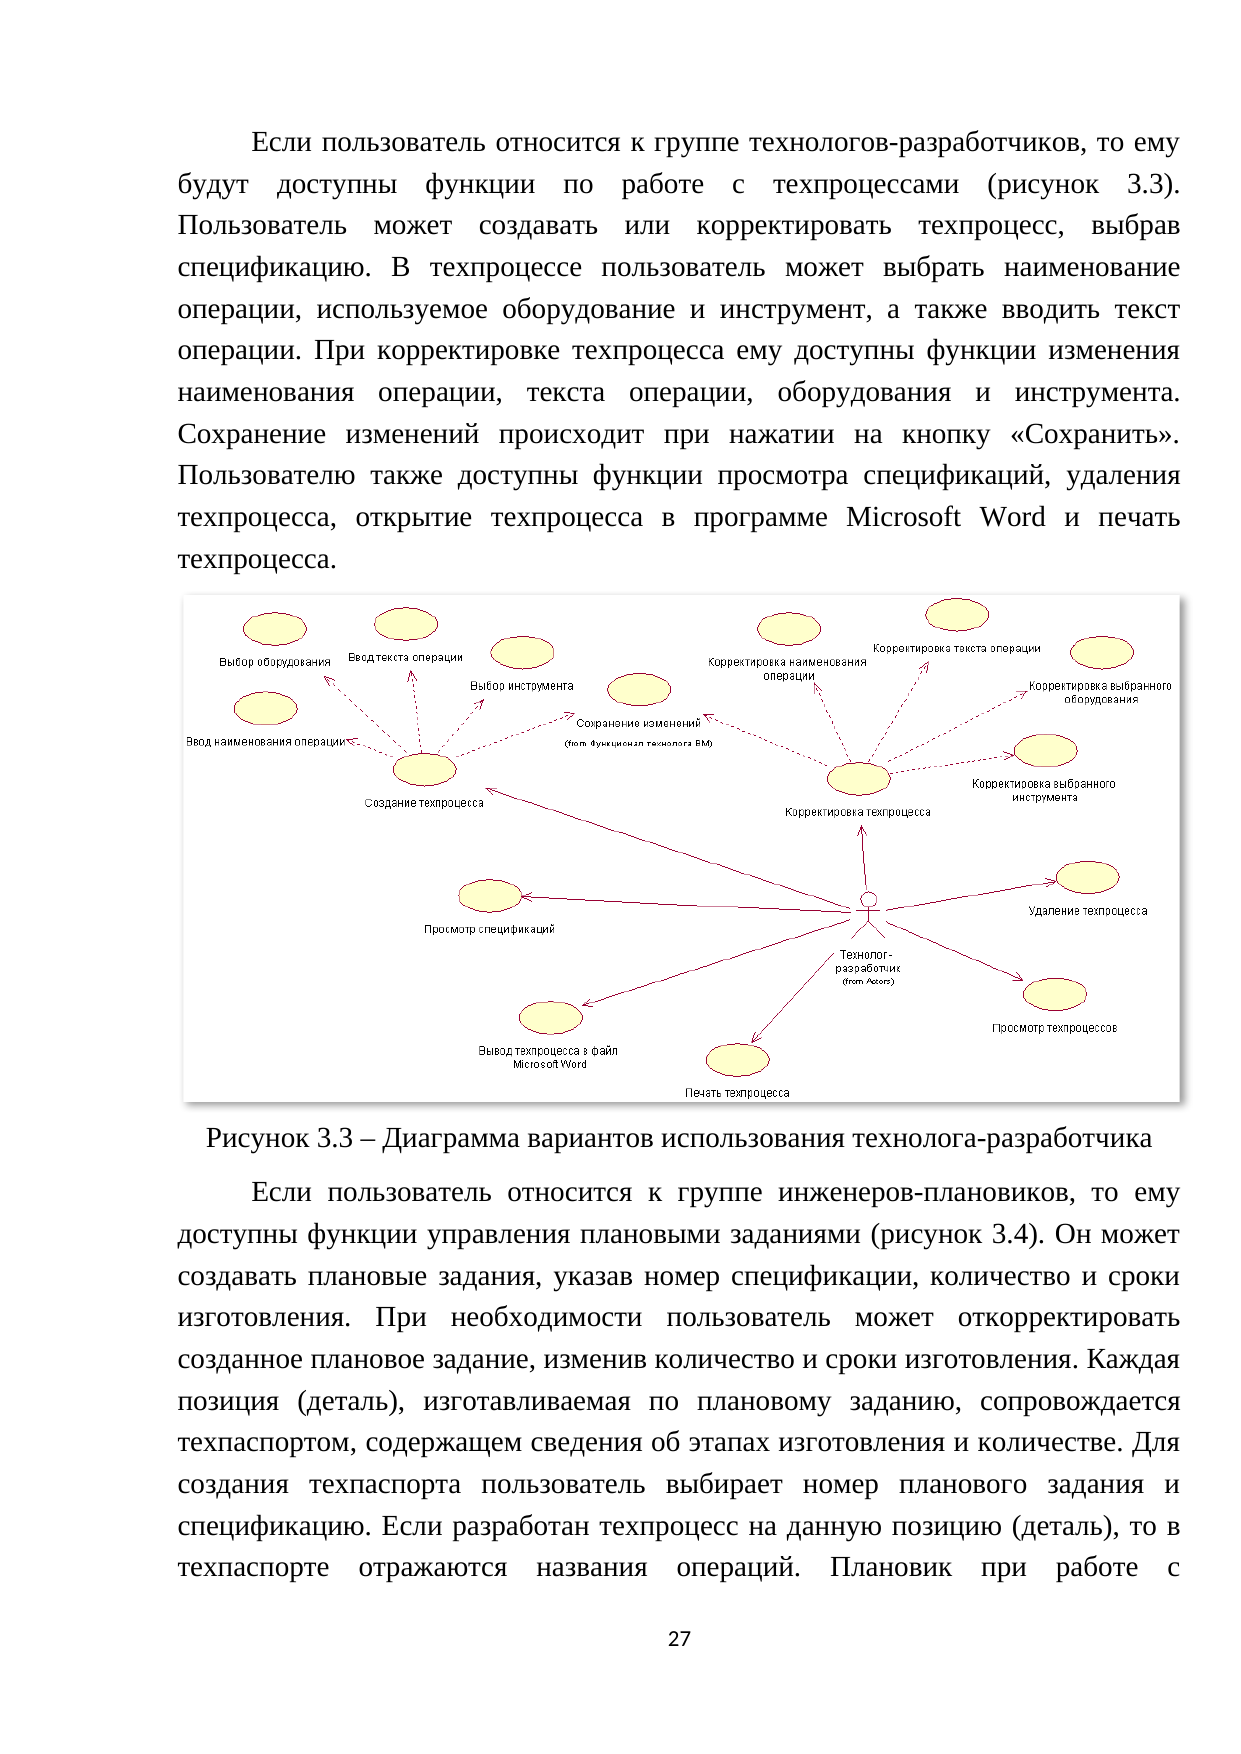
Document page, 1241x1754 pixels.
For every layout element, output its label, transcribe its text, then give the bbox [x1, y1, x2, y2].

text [177, 1168, 1181, 1585]
picture [183, 595, 1180, 1102]
text Если пользователь относится к группе технологов-разработчиков, то ему будут доступны функции по работе с техпроцессами (рисунок 3.3). Пользователь может создавать или корректировать техпроцесс, выбрав спецификацию. В техпроцессе пользователь может выбрать наименование операции, используемое оборудование и инструмент, а также вводить текст операции. При корректировке техпроцесса ему доступны функции изменения наименования операции, текста операции, оборудования и инструмента. Сохранение изменений происходит при нажатии на кнопку «Сохранить». Пользователю также доступны функции просмотра спецификаций, удаления техпроцесса, открытие техпроцесса в программе Microsoft Word и печать техпроцесса. [177, 118, 1181, 576]
